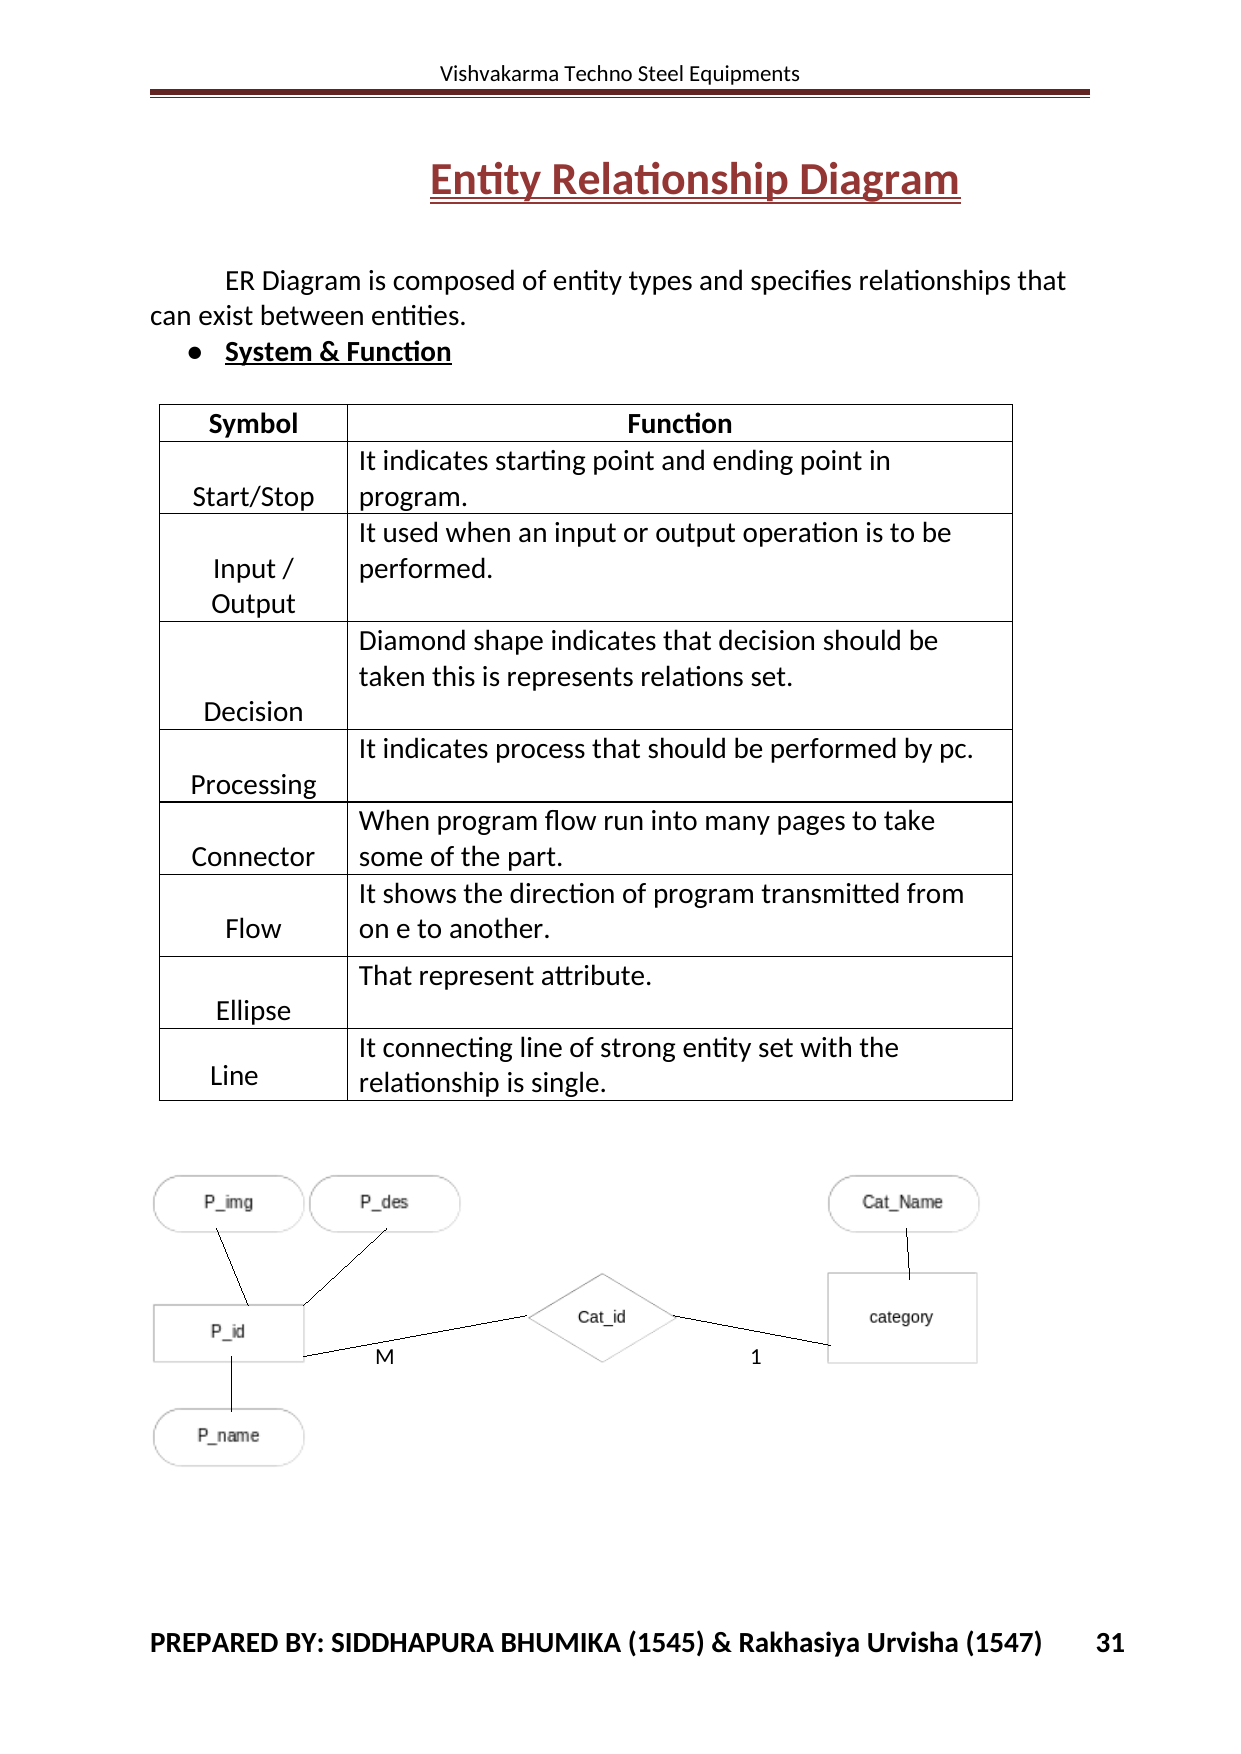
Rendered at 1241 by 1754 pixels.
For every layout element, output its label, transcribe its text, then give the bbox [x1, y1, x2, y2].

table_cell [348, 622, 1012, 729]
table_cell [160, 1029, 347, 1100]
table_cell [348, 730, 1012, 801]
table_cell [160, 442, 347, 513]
text Entity Relationship Diagram [225, 150, 1090, 206]
text M 1 [150, 1271, 1090, 1370]
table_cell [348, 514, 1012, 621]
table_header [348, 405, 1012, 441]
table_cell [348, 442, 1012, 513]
list System & Function [187, 333, 1090, 369]
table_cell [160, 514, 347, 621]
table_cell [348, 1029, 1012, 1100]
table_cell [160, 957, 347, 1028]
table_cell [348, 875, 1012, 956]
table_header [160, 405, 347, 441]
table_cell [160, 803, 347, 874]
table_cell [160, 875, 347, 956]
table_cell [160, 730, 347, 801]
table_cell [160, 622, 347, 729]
text ER Diagram is composed of entity types and specifies relationships that can exist between entities. [150, 262, 1090, 333]
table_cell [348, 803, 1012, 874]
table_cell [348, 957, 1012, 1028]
